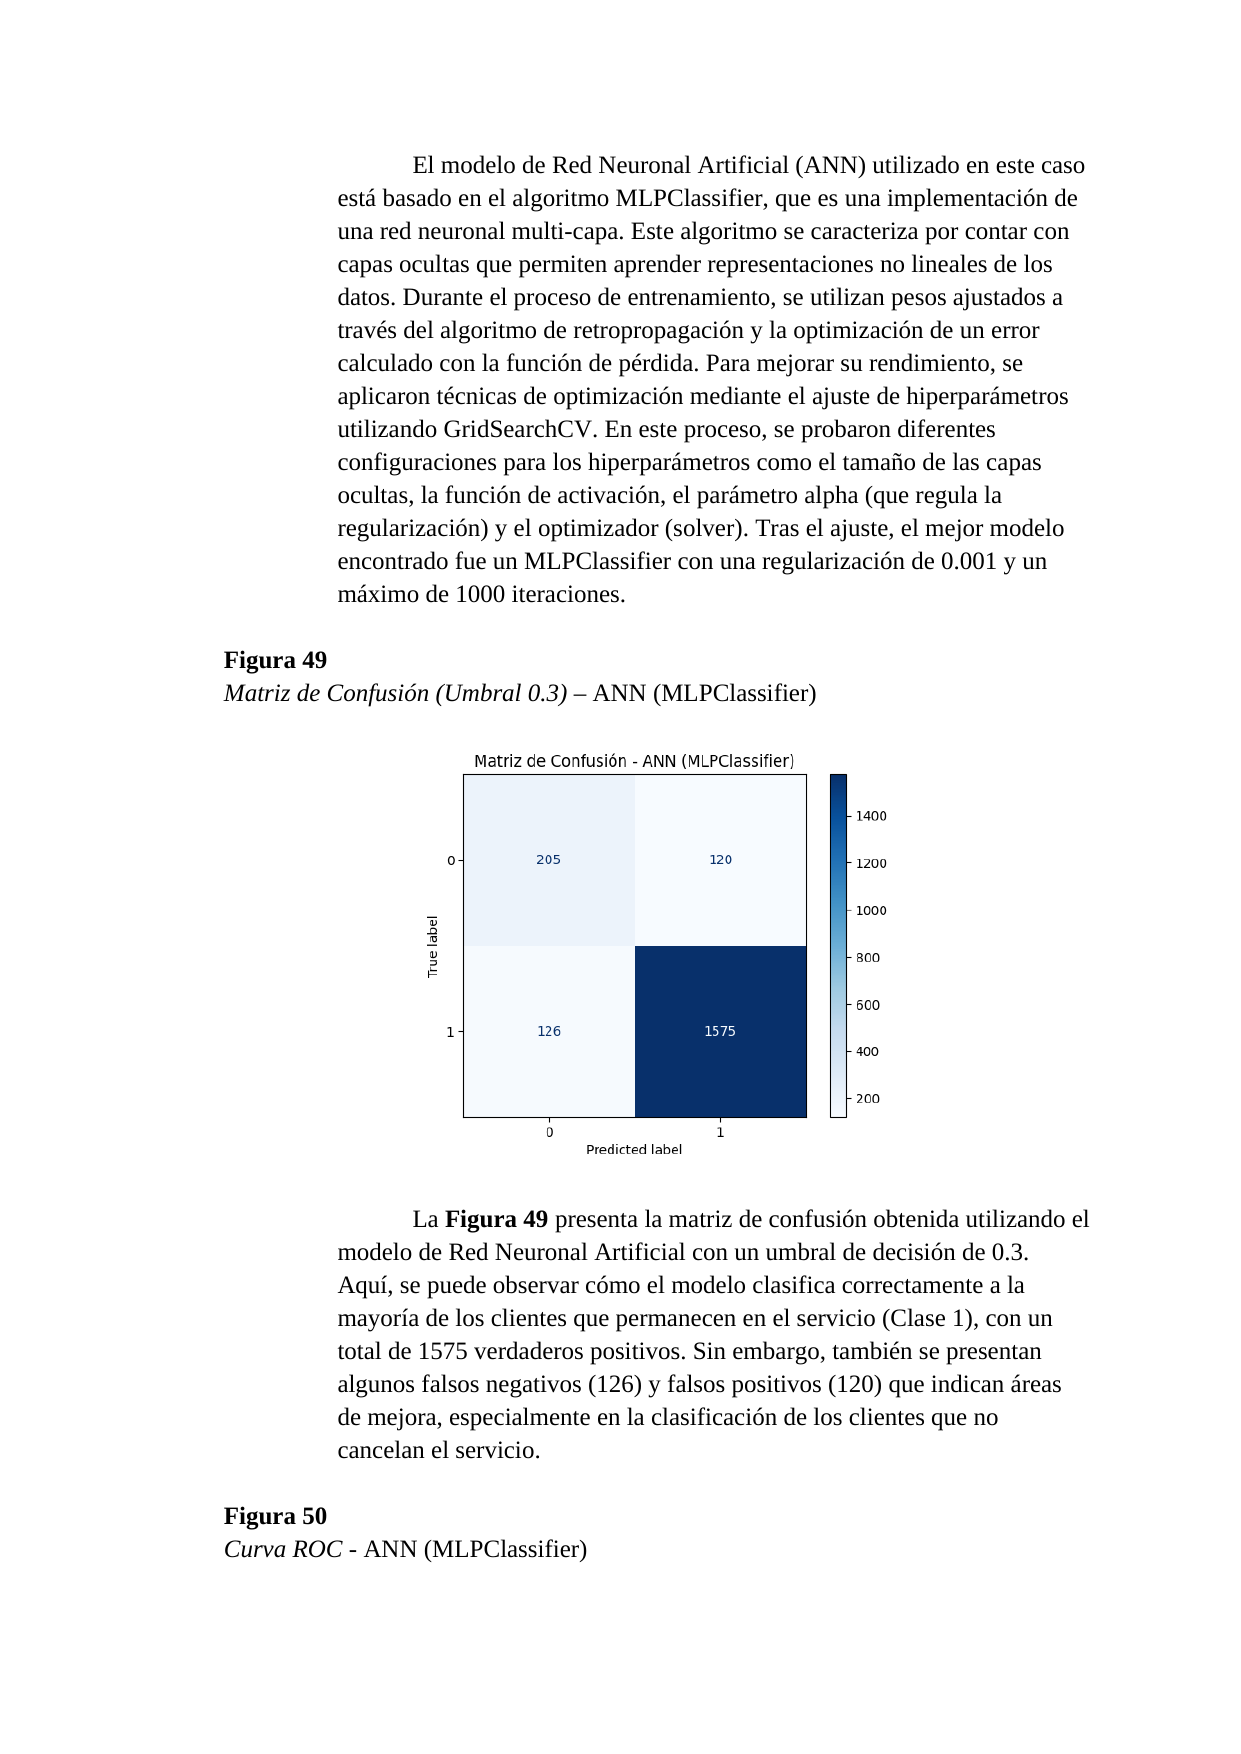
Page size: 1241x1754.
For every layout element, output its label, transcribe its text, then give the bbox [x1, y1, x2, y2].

text La Figura 49 presenta la matriz de confusión obtenida utilizando el modelo de Red Neuronal Artificial con un umbral de decisión de 0.3. Aquí, se puede observar cómo el modelo clasifica correctamente a la mayoría de los clientes que permanecen en el servicio (Clase 1), con un total de 1575 verdaderos positivos. Sin embargo, también se presentan algunos falsos negativos (126) y falsos positivos (120) que indican áreas de mejora, especialmente en la clasificación de los clientes que no cancelan el servicio. [337, 1204, 1090, 1464]
list El modelo de Red Neuronal Artificial (ANN) utilizado en este caso está basado en el algoritmo MLPClassifier, que es una implementación de una red neuronal multi-capa. Este algoritmo se caracteriza por contar con capas ocultas que permiten aprender representaciones no lineales de los datos. Durante el proceso de entrenamiento, se utilizan pesos ajustados a través del algoritmo de retropropagación y la optimización de un error calculado con la función de pérdida. Para mejorar su rendimiento, se aplicaron técnicas de optimización mediante el ajuste de hiperparámetros utilizando GridSearchCV. En este proceso, se probaron diferentes configuraciones para los hiperparámetros como el tamaño de las capas ocultas, la función de activación, el parámetro alpha (que regula la regularización) y el optimizador (solver). Tras el ajuste, el mejor modelo encontrado fue un MLPClassifier con una regularización de 0.001 y un máximo de 1000 iteraciones. [337, 150, 1090, 608]
text Figura 50 [150, 1501, 1090, 1530]
picture [418, 744, 896, 1166]
text Curva ROC - ANN (MLPClassifier) [150, 1534, 1090, 1563]
text Figura 49 [150, 645, 1090, 674]
text Matriz de Confusión (Umbral 0.3) – ANN (MLPClassifier) [150, 678, 1090, 707]
